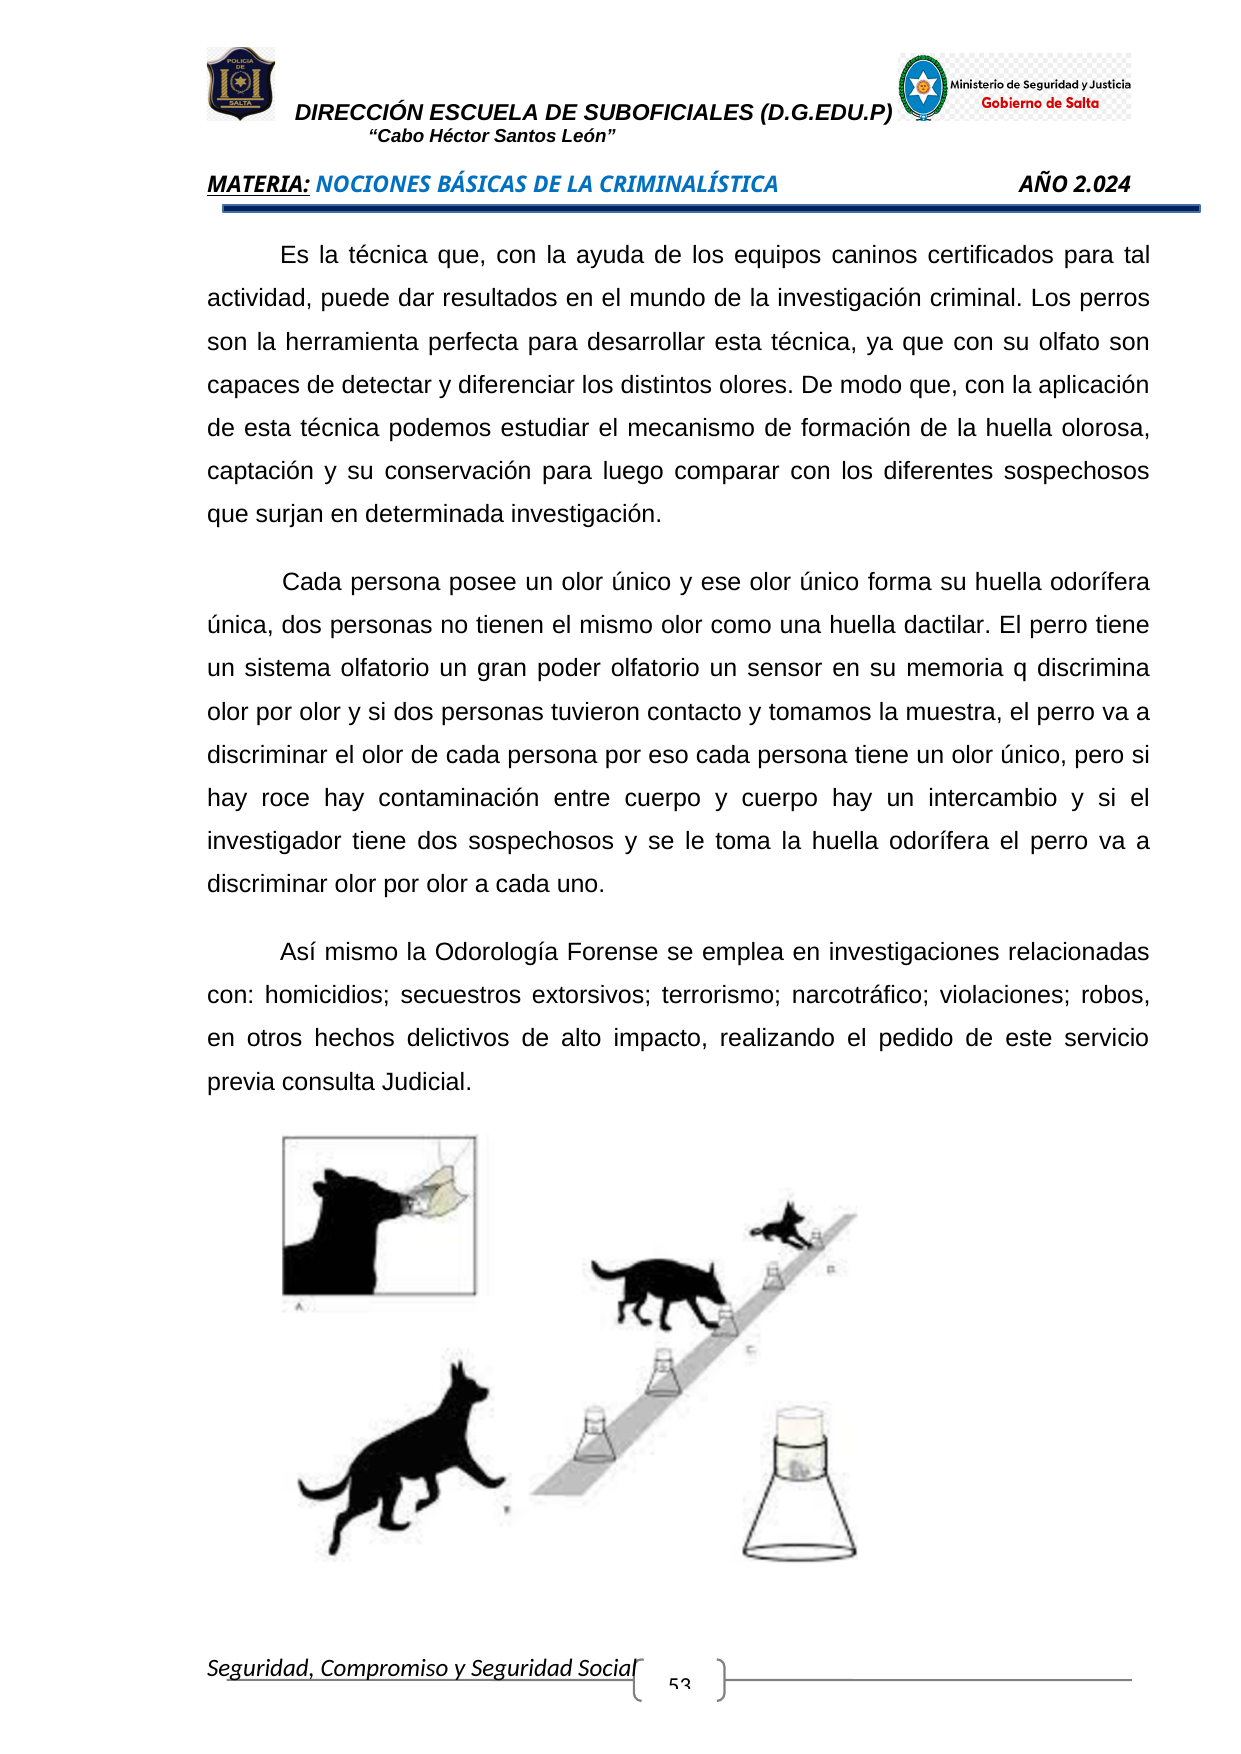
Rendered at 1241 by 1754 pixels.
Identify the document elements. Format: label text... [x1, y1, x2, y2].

picture [898, 53, 1132, 121]
text Es la técnica que, con la ayuda de los equipos caninos certificados para tal actividad, puede dar resultados en el mundo de la investigación criminal. Los perros son la herramienta perfecta para desarrollar esta técnica, ya que con su olfato son capaces de detectar y diferenciar los distintos olores. De modo que, con la aplicación de esta técnica podemos estudiar el mecanismo de formación de la huella olorosa, captación y su conservación para luego comparar con los diferentes sospechosos que surjan en determinada investigación. [207, 240, 1152, 528]
text Así mismo la Odorología Forense se emplea en investigaciones relacionadas con: homicidios; secuestros extorsivos; terrorismo; narcotráfico; violaciones; robos, en otros hechos delictivos de alto impacto, realizando el pedido de este servicio previa consulta Judicial. [207, 937, 1152, 1095]
picture [206, 47, 276, 121]
picture [281, 1134, 858, 1566]
text Cada persona posee un olor único y ese olor único forma su huella odorífera única, dos personas no tienen el mismo olor como una huella dactilar. El perro tiene un sistema olfatorio un gran poder olfatorio un sensor en su memoria q discrimina olor por olor y si dos personas tuvieron contacto y tomamos la muestra, el perro va a discriminar el olor de cada persona por eso cada persona tiene un olor único, pero si hay roce hay contaminación entre cuerpo y cuerpo hay un intercambio y si el investigador tiene dos sospechosos y se le toma la huella odorífera el perro va a discriminar olor por olor a cada uno. [207, 567, 1152, 898]
